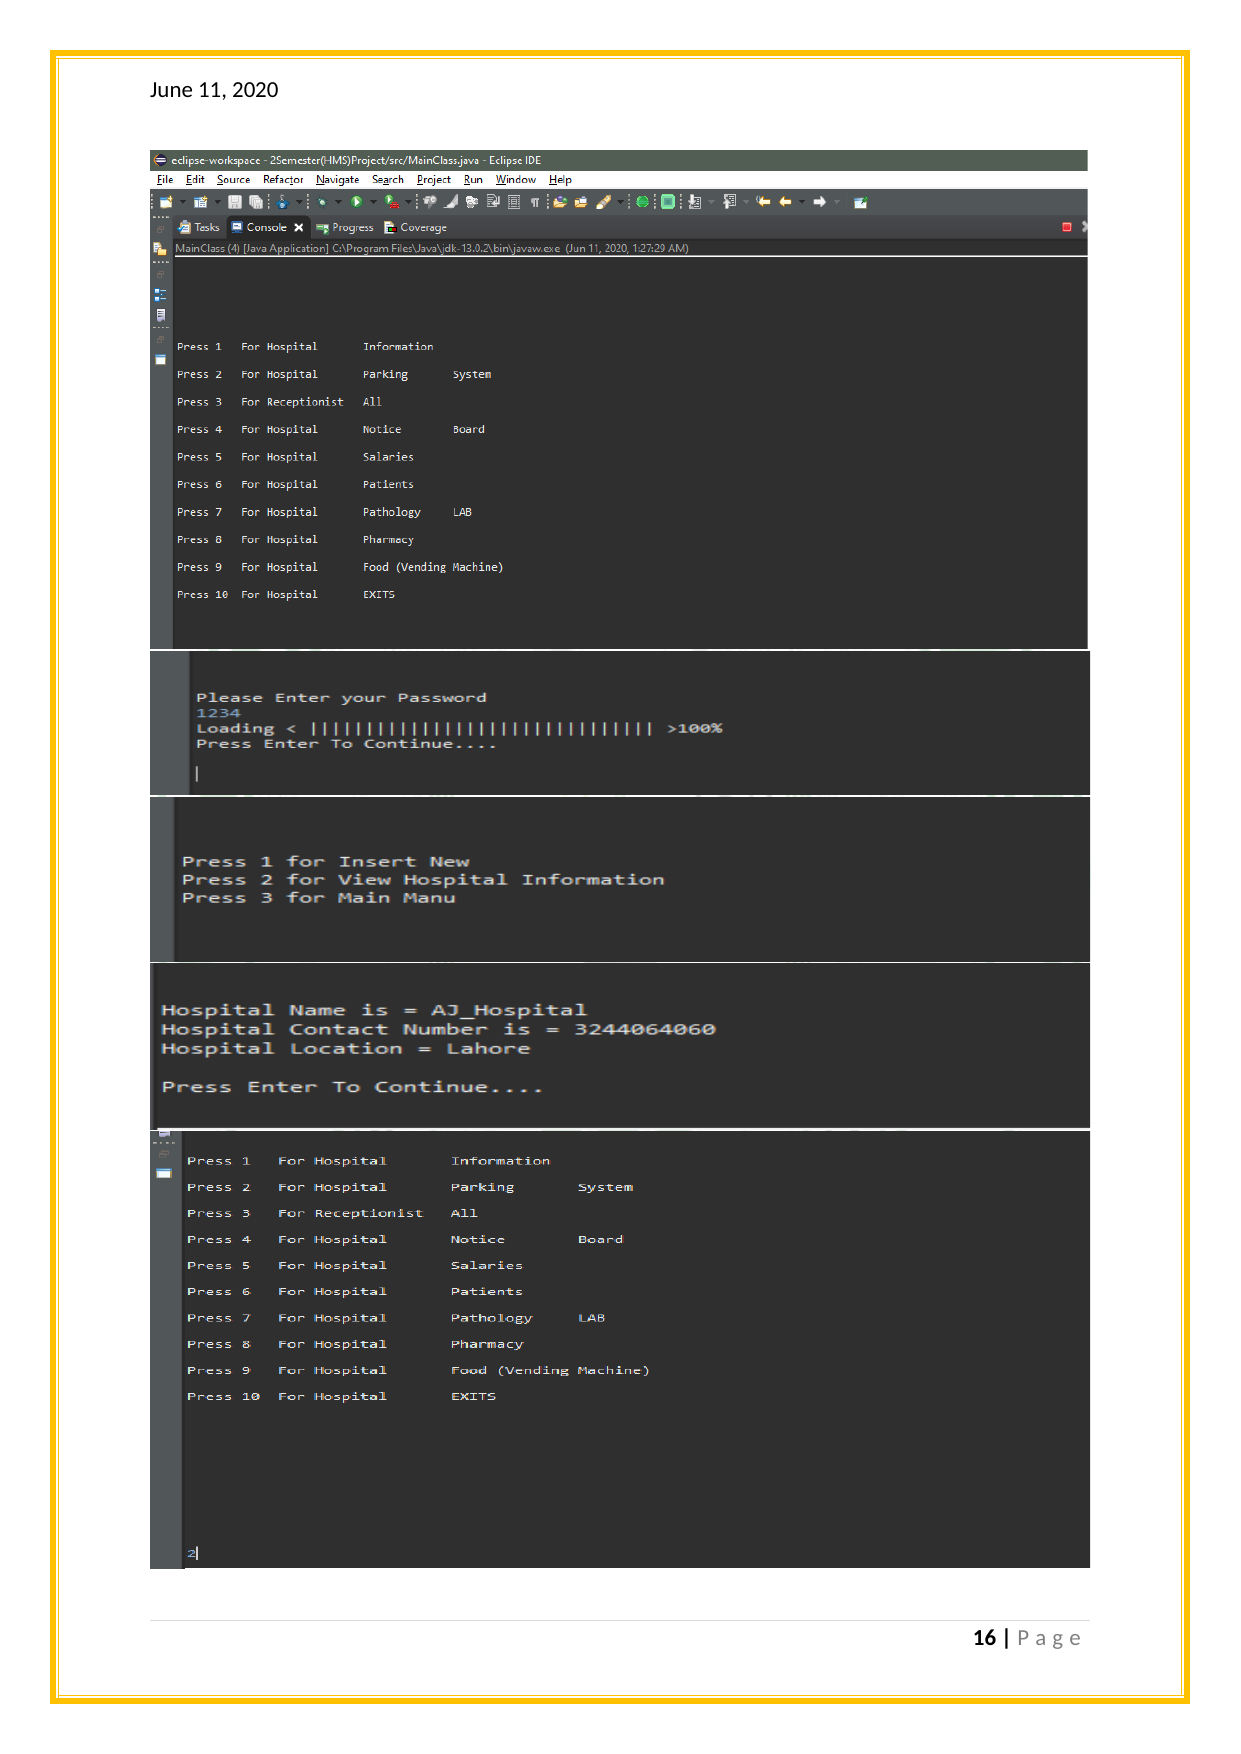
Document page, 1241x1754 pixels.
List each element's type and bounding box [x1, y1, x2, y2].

picture [150, 797, 1091, 962]
picture [150, 651, 1091, 795]
picture [150, 150, 1088, 649]
picture [150, 963, 1091, 1130]
picture [150, 1131, 1091, 1569]
